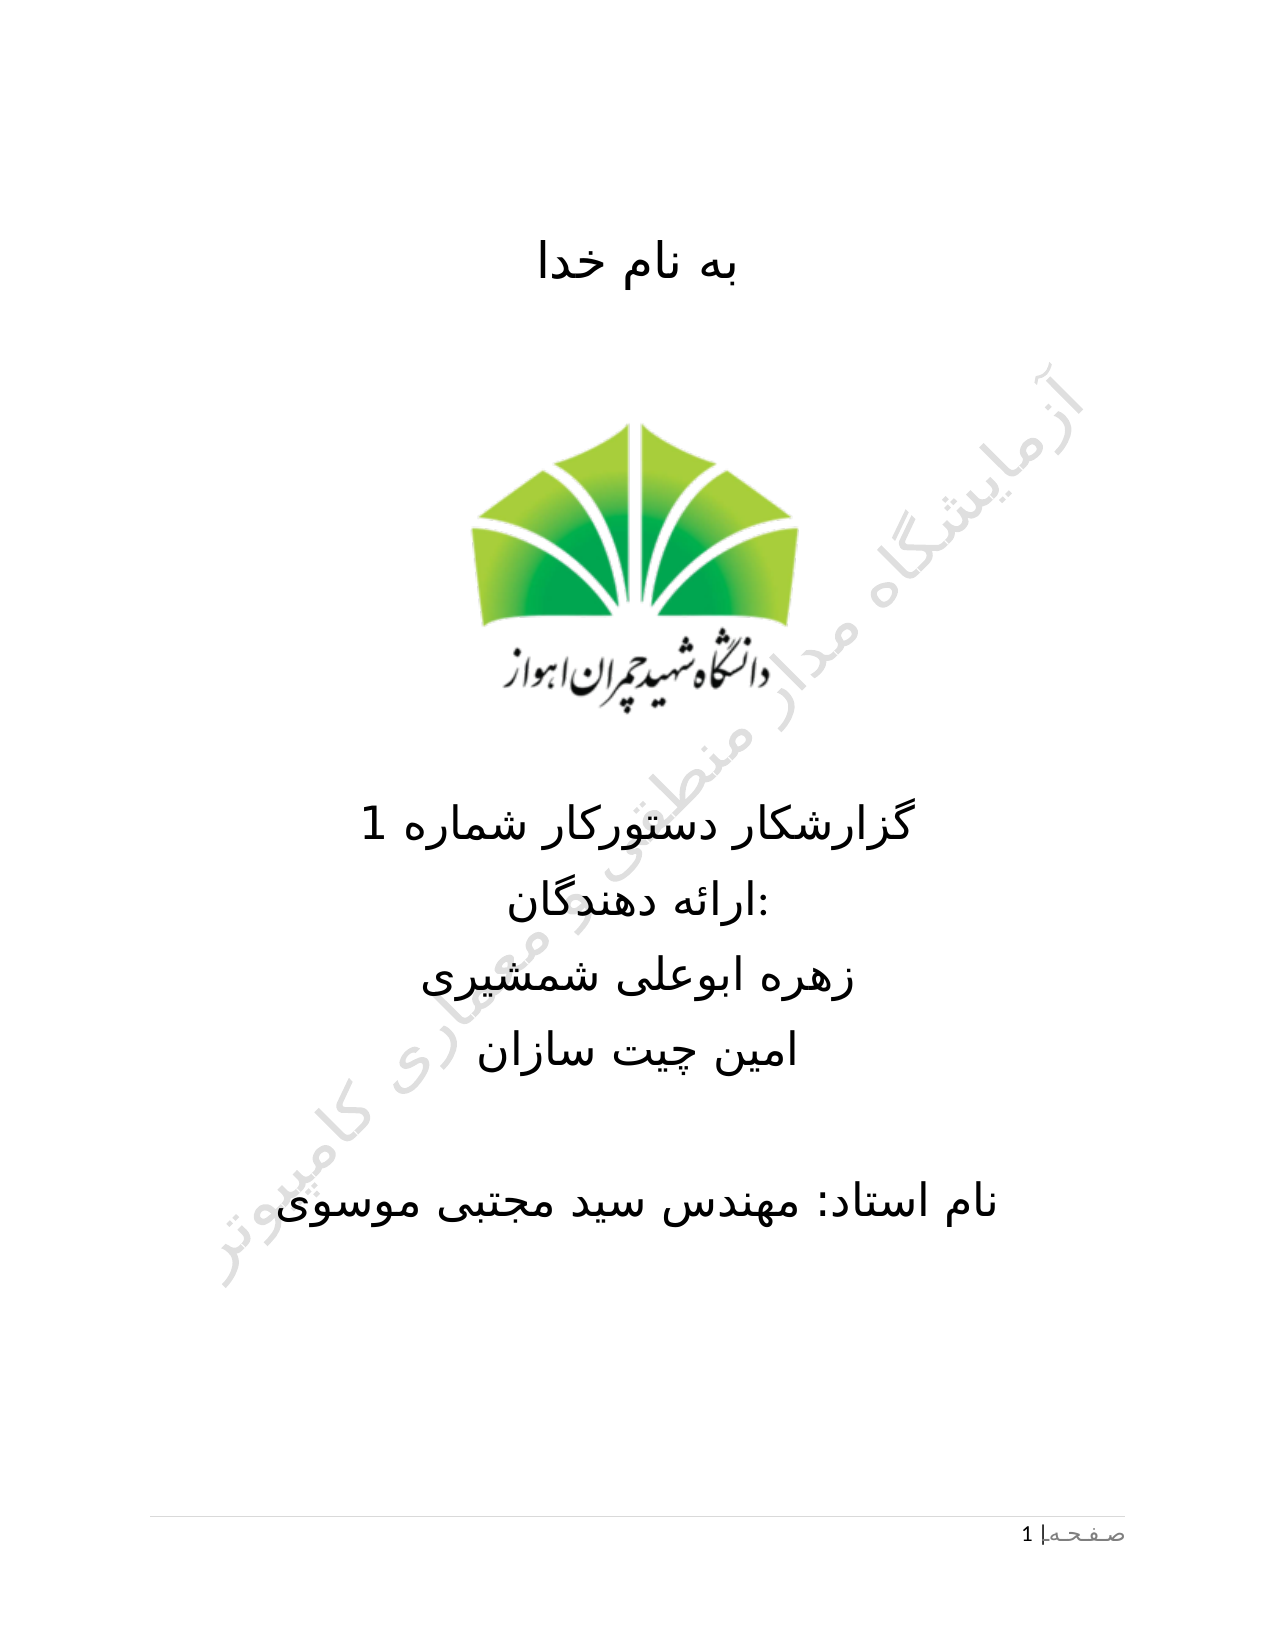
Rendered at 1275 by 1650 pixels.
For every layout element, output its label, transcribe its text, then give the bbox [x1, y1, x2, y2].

text ارائه دهندگان: [150, 871, 1125, 927]
text امین چیت سازان [150, 1022, 1125, 1076]
text به نام خدا [150, 232, 1125, 291]
text نام استاد: مهندس سید مجتبی موسوی [150, 1173, 1125, 1227]
text زهره ابوعلی شمشیری [150, 948, 1125, 1001]
picture [465, 416, 810, 724]
text گزارشکار دستورکار شماره 1 [150, 797, 1125, 850]
